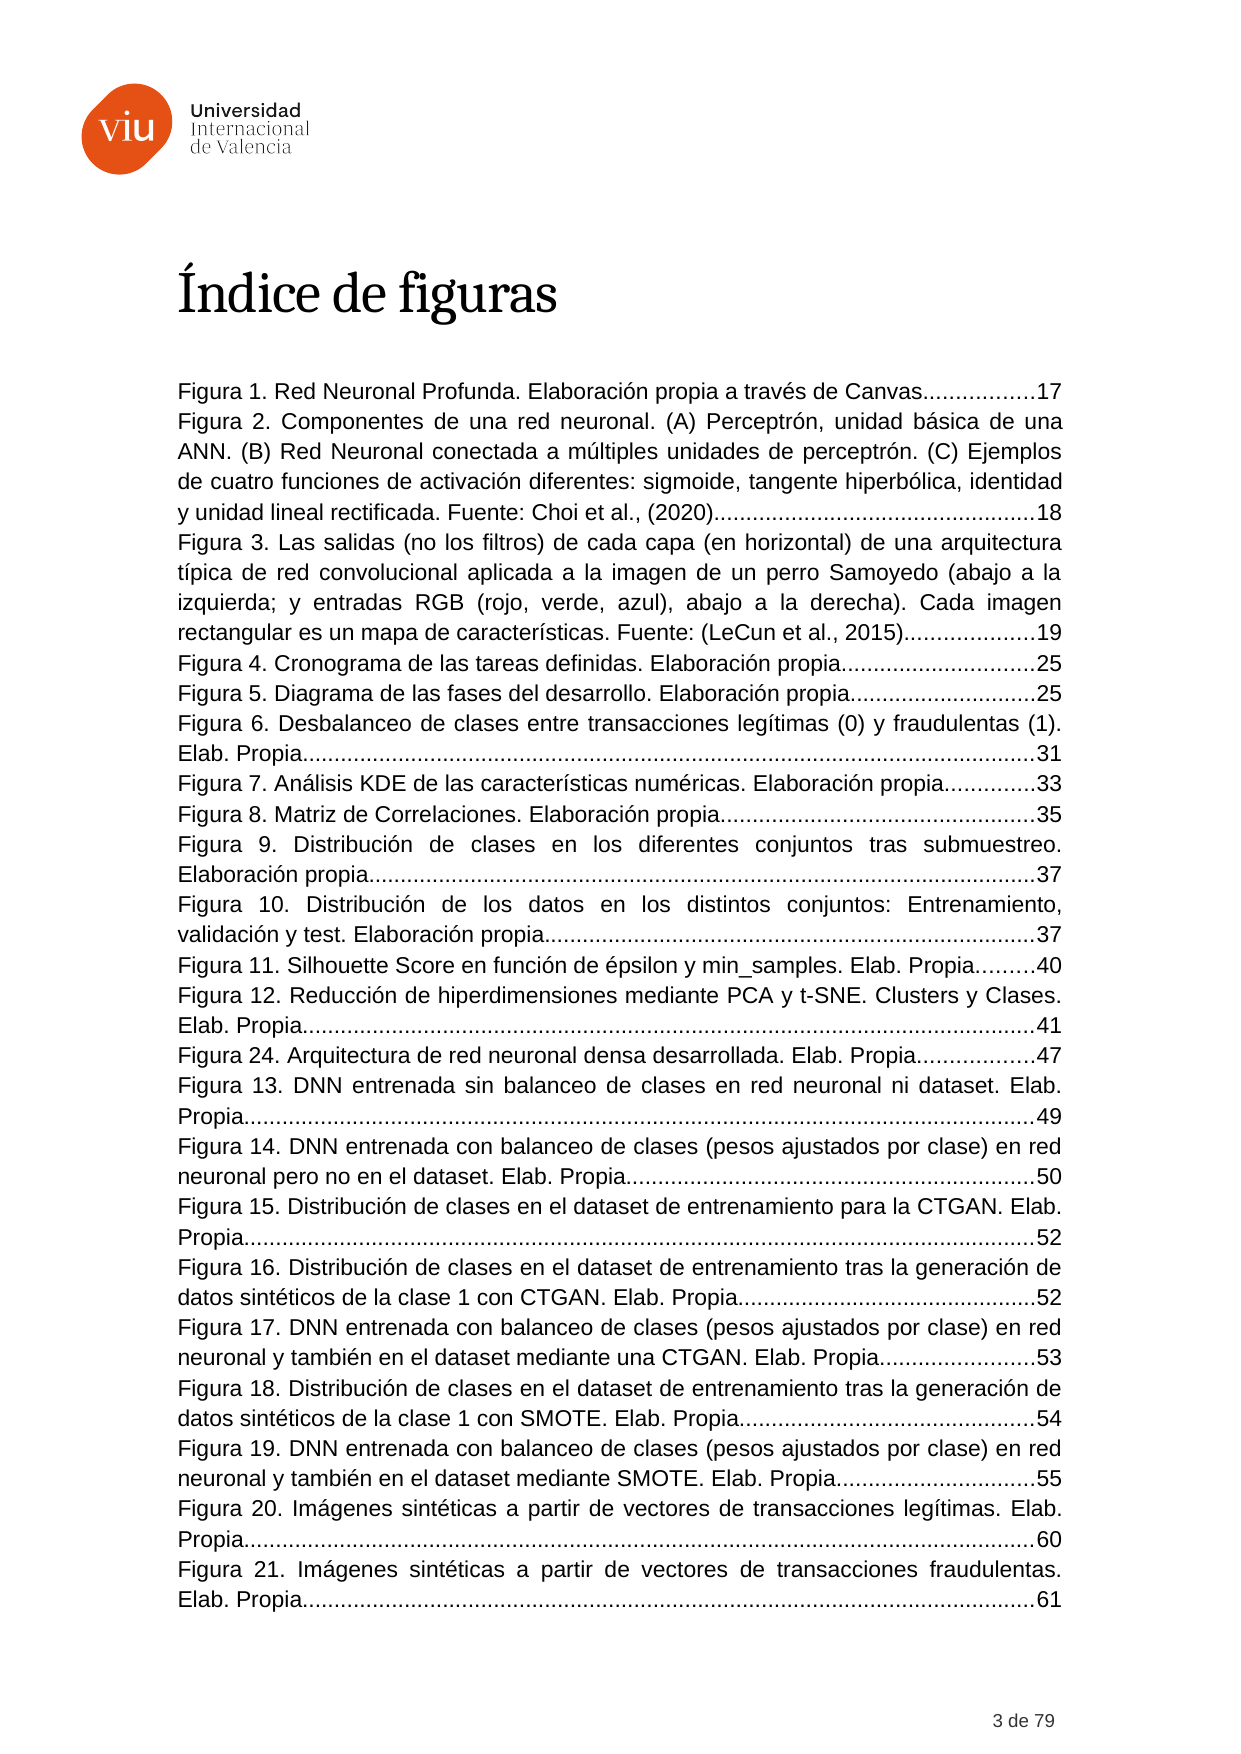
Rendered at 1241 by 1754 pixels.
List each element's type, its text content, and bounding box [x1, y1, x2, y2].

text Figura 1. Red Neuronal Profunda. Elaboración propia a través de Canvas. 17 [177, 378, 1063, 404]
title Índice de figuras [177, 259, 1063, 327]
text Figura 8. Matriz de Correlaciones. Elaboración propia. 35 [177, 801, 1063, 827]
text Figura 12. Reducción de hiperdimensiones mediante PCA y t-SNE. Clusters y Clases. Elab. Propia 41 [177, 982, 1063, 1038]
text Figura 21. Imágenes sintéticas a partir de vectores de transacciones fraudulentas. Elab. Propia 61 [177, 1556, 1063, 1612]
picture [60, 62, 330, 197]
text Figura 19. DNN entrenada con balanceo de clases (pesos ajustados por clase) en red neuronal y también en el dataset mediante SMOTE. Elab. Propia 55 [177, 1435, 1063, 1492]
text Figura 9. Distribución de clases en los diferentes conjuntos tras submuestreo. Elaboración propia. 37 [177, 831, 1063, 887]
text Figura 2. Componentes de una red neuronal. (A) Perceptrón, unidad básica de una ANN. (B) Red Neuronal conectada a múltiples unidades de perceptrón. (C) Ejemplos de cuatro funciones de activación diferentes: sigmoide, tangente hiperbólica, identidad y unidad lineal rectificada. Fuente: Choi et al., (2020) 18 [177, 408, 1063, 525]
text Figura 14. DNN entrenada con balanceo de clases (pesos ajustados por clase) en red neuronal pero no en el dataset. Elab. Propia 50 [177, 1133, 1063, 1189]
text Figura 7. Análisis KDE de las características numéricas. Elaboración propia. 33 [177, 770, 1063, 797]
text Figura 5. Diagrama de las fases del desarrollo. Elaboración propia. 25 [177, 680, 1063, 706]
text Figura 20. Imágenes sintéticas a partir de vectores de transacciones legítimas. Elab. Propia 60 [177, 1495, 1063, 1552]
text Figura 11. Silhouette Score en función de épsilon y min_samples. Elab. Propia 40 [177, 952, 1063, 978]
text Figura 4. Cronograma de las tareas definidas. Elaboración propia. 25 [177, 649, 1063, 676]
text Figura 24. Arquitectura de red neuronal densa desarrollada. Elab. Propia. 47 [177, 1042, 1063, 1069]
text Figura 16. Distribución de clases en el dataset de entrenamiento tras la generación de datos sintéticos de la clase 1 con CTGAN. Elab. Propia 52 [177, 1254, 1063, 1310]
text Figura 18. Distribución de clases en el dataset de entrenamiento tras la generación de datos sintéticos de la clase 1 con SMOTE. Elab. Propia 54 [177, 1374, 1063, 1431]
text Figura 10. Distribución de los datos en los distintos conjuntos: Entrenamiento, validación y test. Elaboración propia. 37 [177, 891, 1063, 948]
text Figura 13. DNN entrenada sin balanceo de clases en red neuronal ni dataset. Elab. Propia 49 [177, 1072, 1063, 1129]
text Figura 3. Las salidas (no los filtros) de cada capa (en horizontal) de una arquitectura típica de red convolucional aplicada a la imagen de un perro Samoyedo (abajo a la izquierda; y entradas RGB (rojo, verde, azul), abajo a la derecha). Cada imagen rectangular es un mapa de características. Fuente: (LeCun et al., 2015). 19 [177, 529, 1063, 646]
text Figura 15. Distribución de clases en el dataset de entrenamiento para la CTGAN. Elab. Propia 52 [177, 1193, 1063, 1250]
text Figura 6. Desbalanceo de clases entre transacciones legítimas (0) y fraudulentas (1). Elab. Propia. 31 [177, 710, 1063, 767]
text Figura 17. DNN entrenada con balanceo de clases (pesos ajustados por clase) en red neuronal y también en el dataset mediante una CTGAN. Elab. Propia 53 [177, 1314, 1063, 1371]
